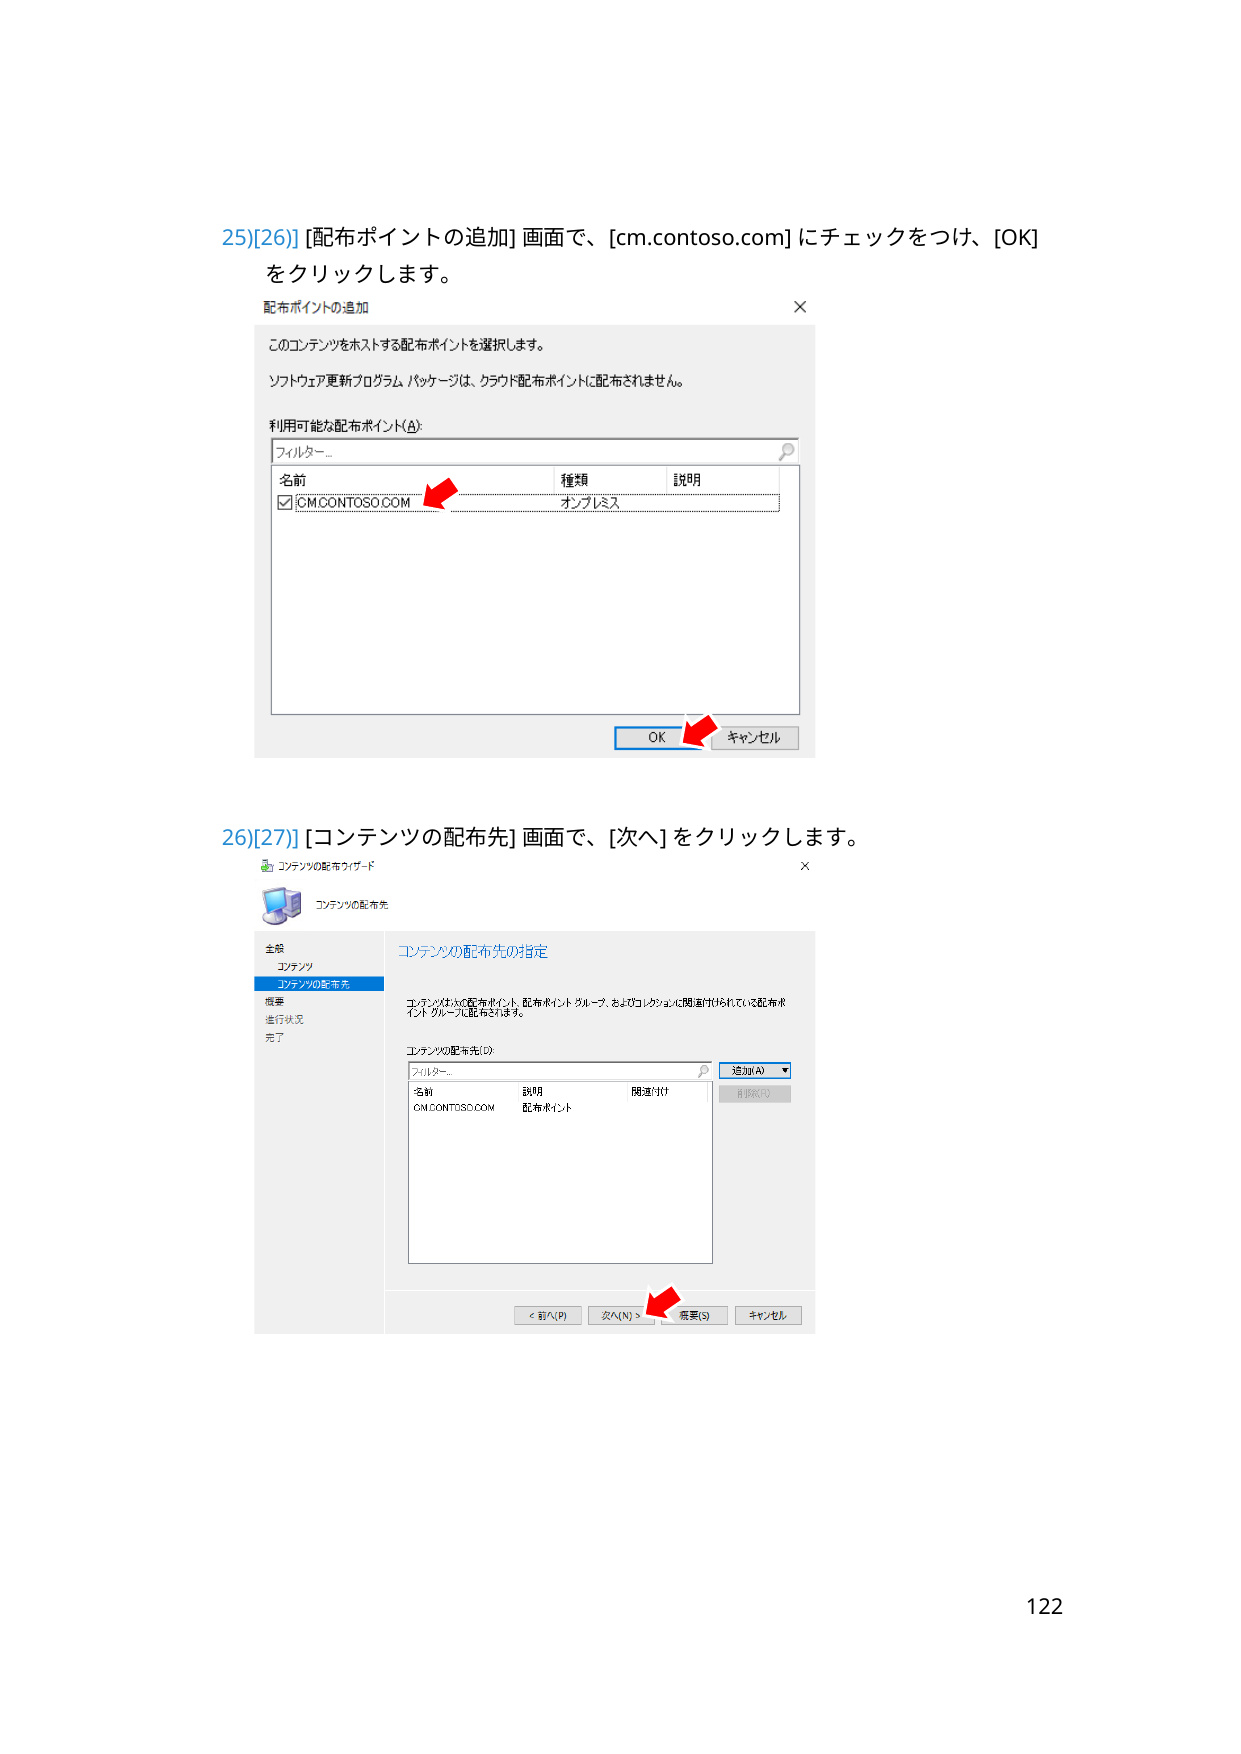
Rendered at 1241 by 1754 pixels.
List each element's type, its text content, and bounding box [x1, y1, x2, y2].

picture [254, 854, 816, 1334]
list [コンテンツの配布先] 画面で、[次へ] をクリックします。 [222, 817, 1063, 854]
picture [254, 291, 816, 758]
list [配布ポイントの追加] 画面で、[cm.contoso.com] にチェックをつけ、[OK] をクリックします。 [222, 217, 1063, 292]
